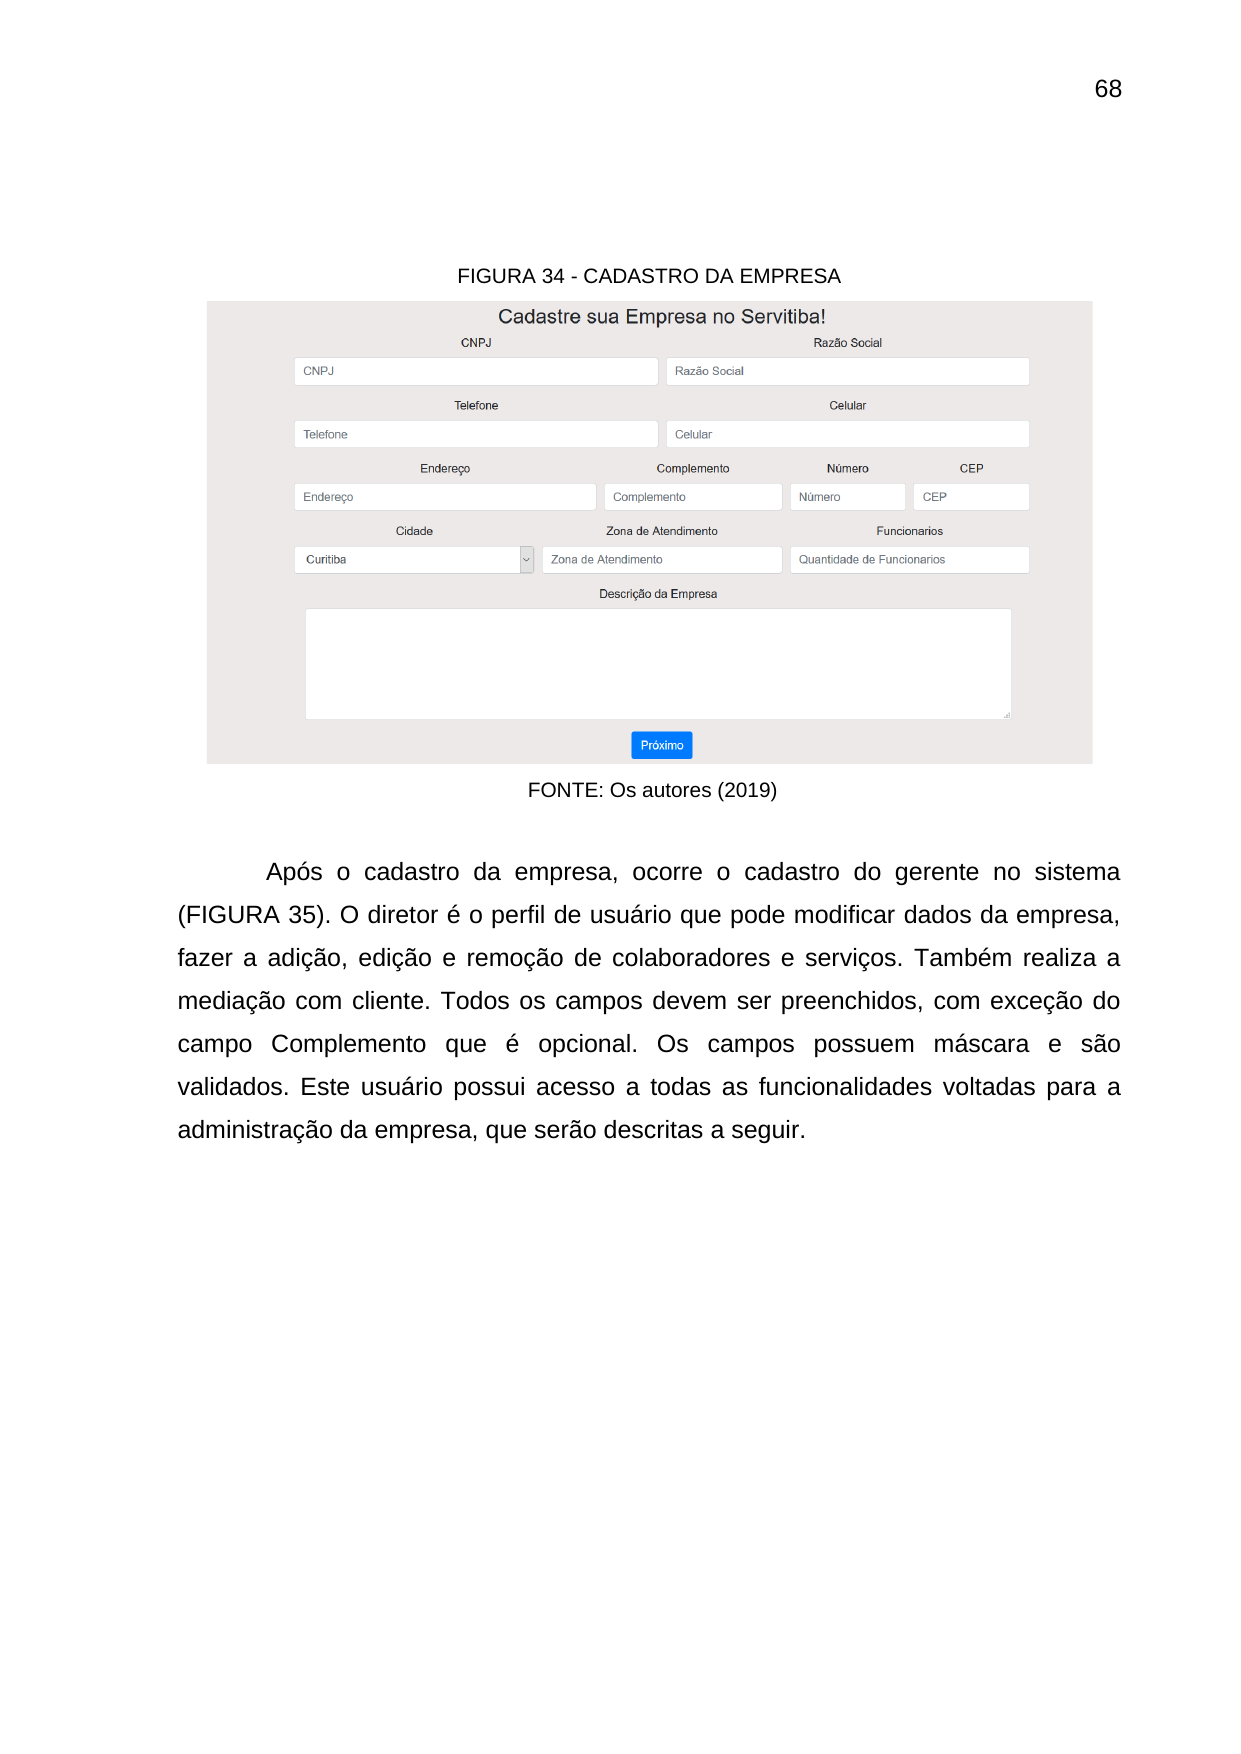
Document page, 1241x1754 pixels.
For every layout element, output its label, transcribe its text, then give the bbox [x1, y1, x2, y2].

picture [206, 301, 1093, 764]
text Após o cadastro da empresa, ocorre o cadastro do gerente no sistema (FIGURA 35). O diretor é o perfil de usuário que pode modificar dados da empresa, fazer a adição, edição e remoção de colaboradores e serviços. Também realiza a mediação com cliente. Todos os campos devem ser preenchidos, com exceção do campo Complemento que é opcional. Os campos possuem máscara e são validados. Este usuário possui acesso a todas as funcionalidades voltadas para a administração da empresa, que serão descritas a seguir. [177, 857, 1122, 1144]
